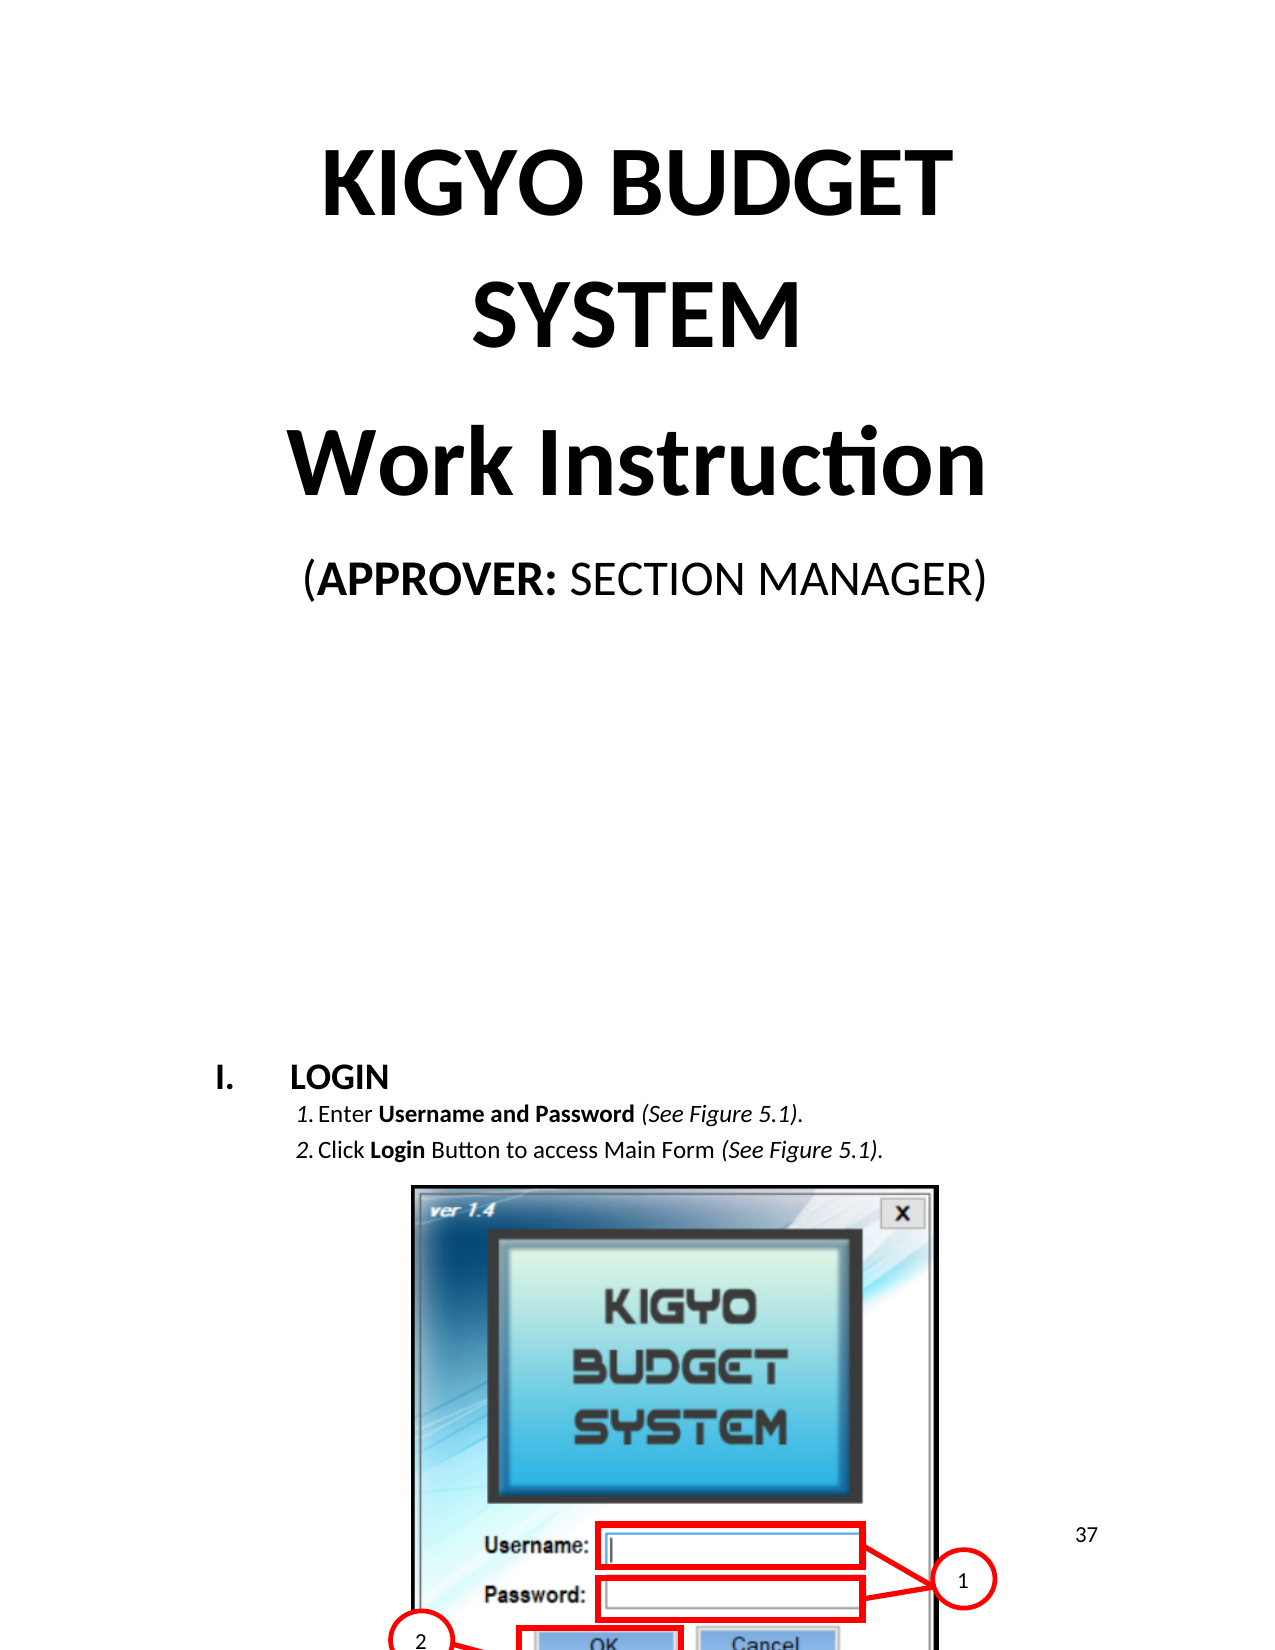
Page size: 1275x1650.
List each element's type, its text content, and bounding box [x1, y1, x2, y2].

text KIGYO BUDGET SYSTEM [177, 118, 1098, 372]
picture [522, 1631, 678, 1650]
list Enter Username and Password (See Figure 5.1). [295, 1099, 1098, 1129]
list Click Login Button to access Main Form (See Figure 5.1). [295, 1135, 1098, 1165]
list LOGIN [215, 1053, 1098, 1099]
text (APPROVER: SECTION MANAGER) [177, 547, 1098, 608]
text Work Instruction [177, 398, 1098, 520]
picture [601, 1581, 859, 1617]
picture [601, 1528, 859, 1564]
picture [411, 1185, 939, 1650]
